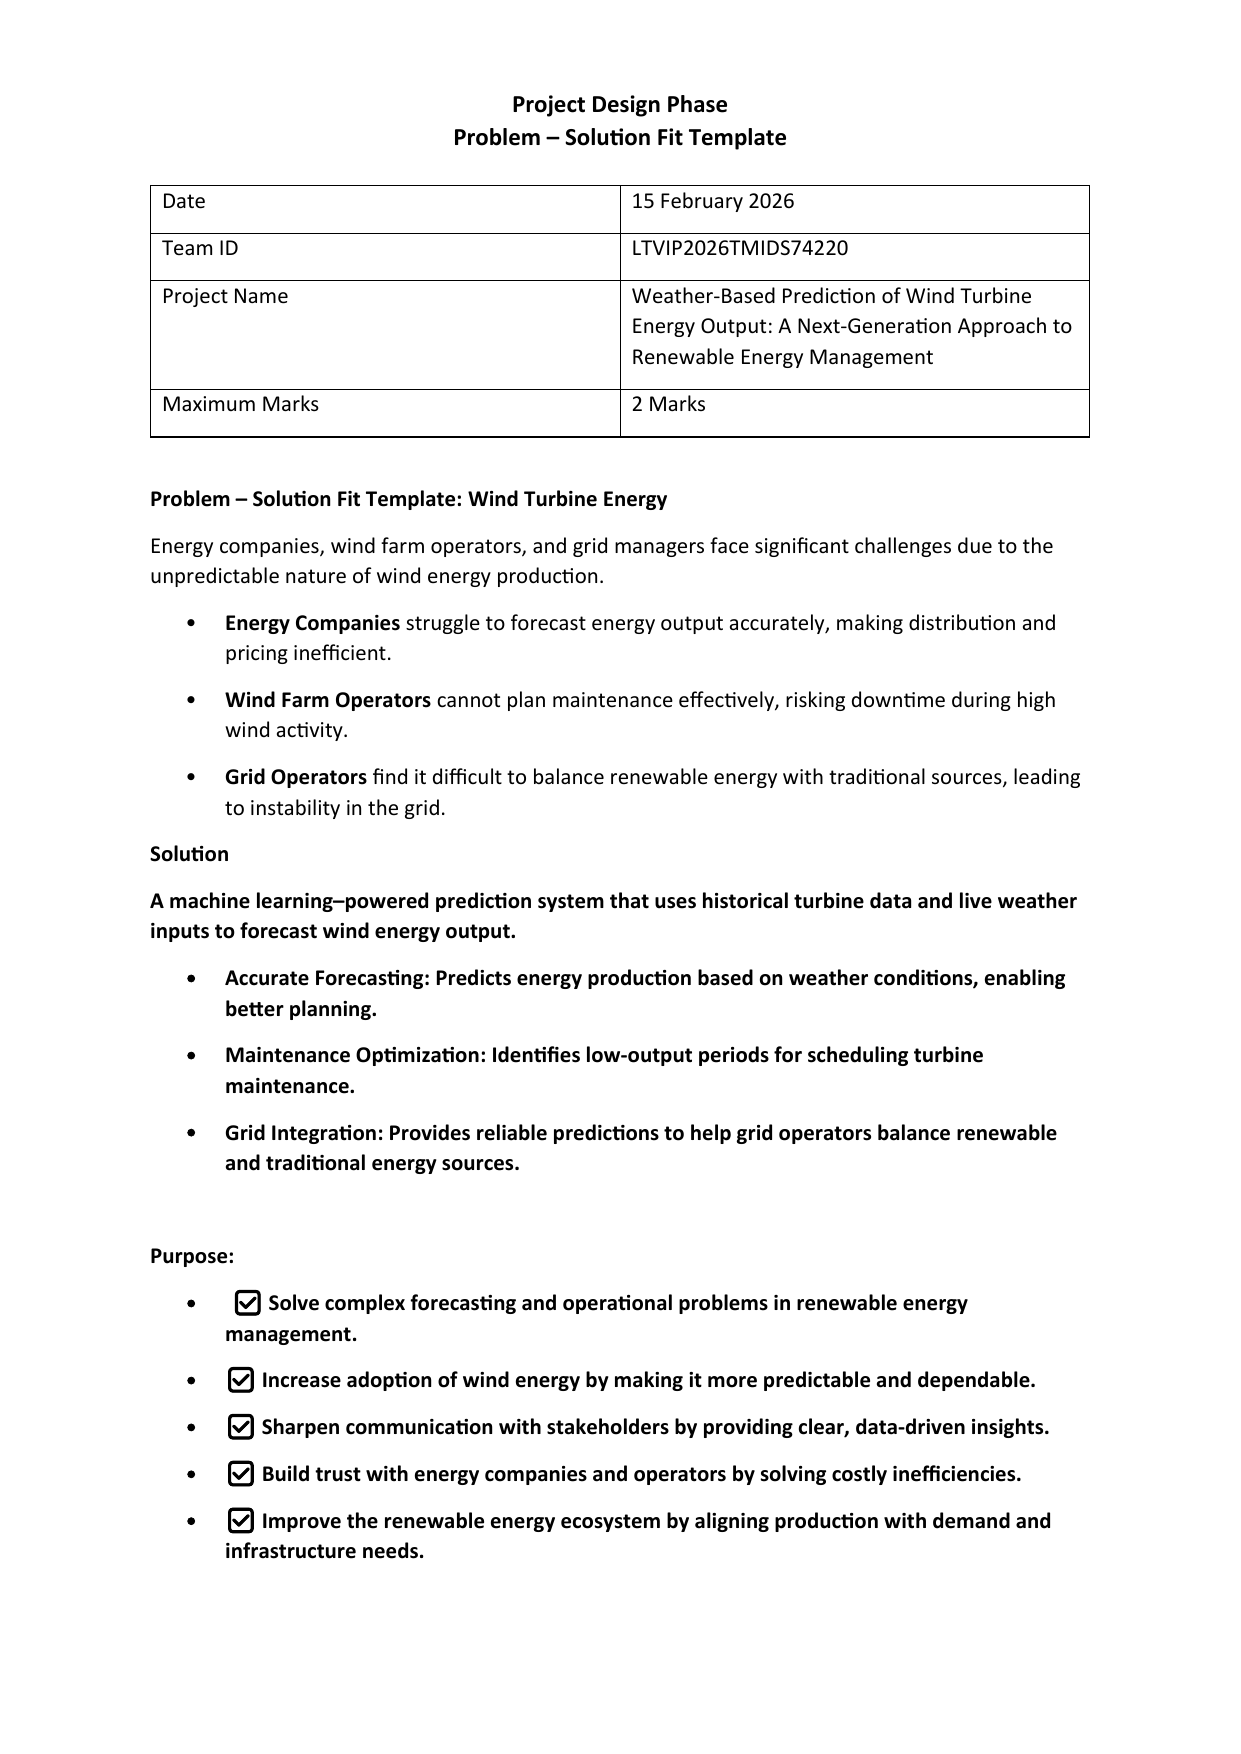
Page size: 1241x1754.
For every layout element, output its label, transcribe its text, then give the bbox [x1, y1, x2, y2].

text A machine learning–powered prediction system that uses historical turbine data and live weather inputs to forecast wind energy output. [150, 886, 1090, 944]
list ✅ Improve the renewable energy ecosystem by aligning production with demand and infrastructure needs. [187, 1506, 1090, 1564]
list ✅ Increase adoption of wind energy by making it more predictable and dependable. [250, 1366, 1090, 1393]
list ✅ Solve complex forecasting and operational problems in renewable energy management. [187, 1288, 1090, 1347]
list Wind Farm Operators cannot plan maintenance effectively, risking downtime during high wind activity. [187, 685, 1090, 743]
list ✅ Build trust with energy companies and operators by solving costly inefficiencies. [187, 1459, 1090, 1487]
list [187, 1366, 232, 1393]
table_cell LTVIP2026TMIDS74220 [621, 234, 1089, 280]
table_cell 2 Marks [621, 390, 1089, 436]
list Maintenance Optimization: Identifies low-output periods for scheduling turbine maintenance. [187, 1041, 1090, 1099]
table_header Date [151, 186, 620, 232]
text Problem – Solution Fit Template: Wind Turbine Energy [150, 484, 1090, 512]
text Project Design Phase [150, 89, 1090, 119]
list ✅ Sharpen communication with stakeholders by providing clear, data-driven insights. [187, 1412, 1090, 1440]
text Purpose: [150, 1242, 1090, 1269]
list Grid Integration: Provides reliable predictions to help grid operators balance renewable and traditional energy sources. [187, 1118, 1090, 1176]
table_cell Maximum Marks [151, 390, 620, 436]
list Energy Companies struggle to forecast energy output accurately, making distribution and pricing inefficient. [187, 608, 1090, 666]
table_cell Weather-Based Prediction of Wind Turbine Energy Output: A Next-Generation Approach to Renewable Energy Management [621, 281, 1089, 388]
list Accurate Forecasting: Predicts energy production based on weather conditions, enabling better planning. [187, 963, 1090, 1022]
text Solution [150, 839, 1090, 867]
table_cell Project Name [151, 281, 620, 388]
text Energy companies, wind farm operators, and grid managers face significant challenges due to the unpredictable nature of wind energy production. [150, 531, 1090, 589]
text Problem – Solution Fit Template [150, 122, 1090, 152]
table_cell Team ID [151, 234, 620, 280]
table_header 15 February 2026 [621, 186, 1089, 232]
list Grid Operators find it difficult to balance renewable energy with traditional sources, leading to instability in the grid. [187, 762, 1090, 821]
